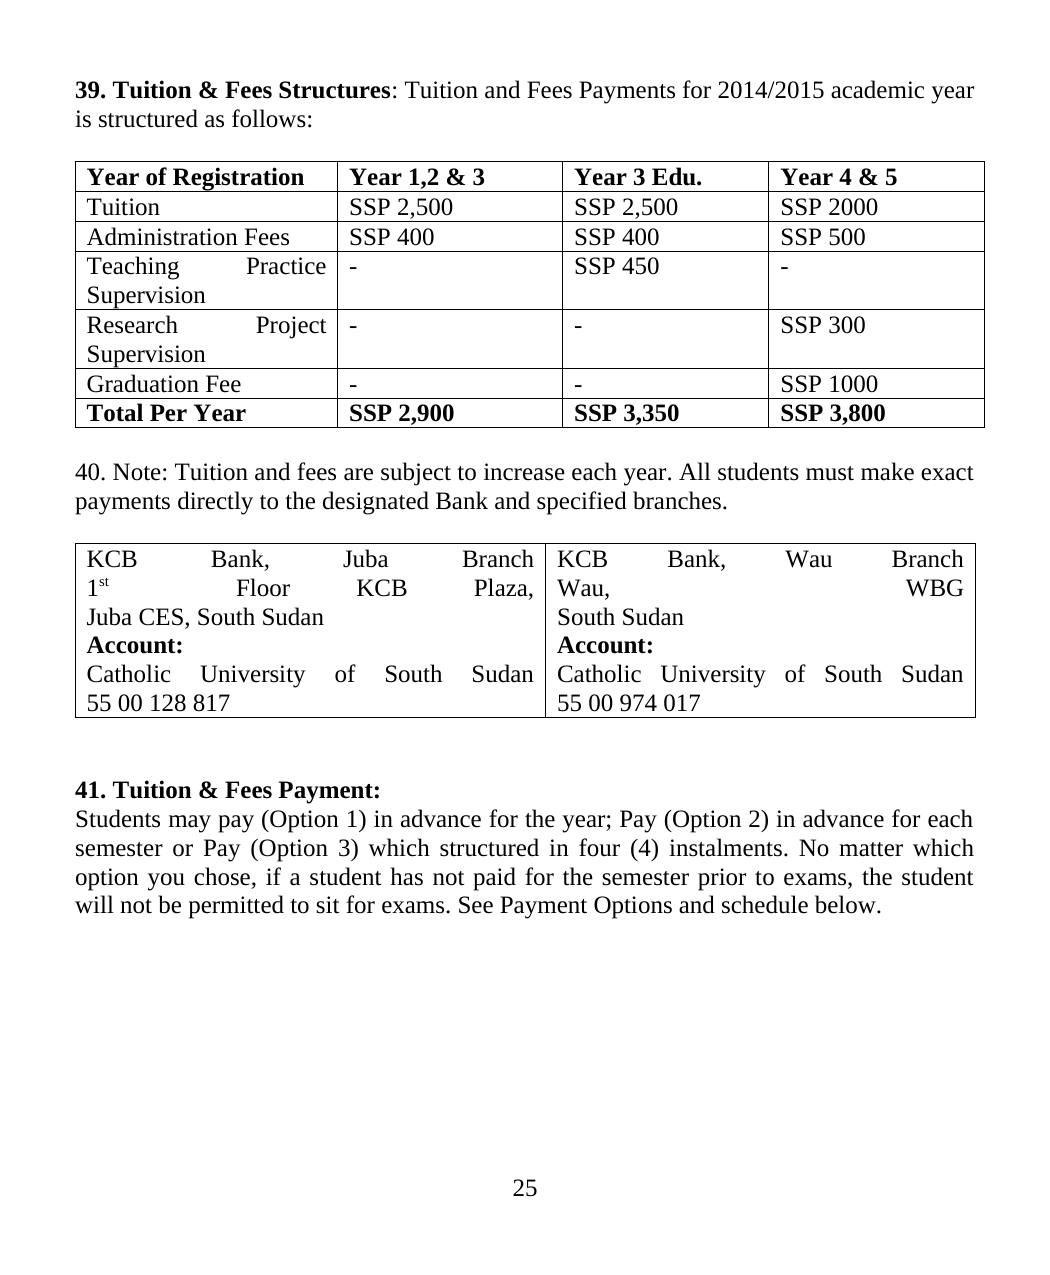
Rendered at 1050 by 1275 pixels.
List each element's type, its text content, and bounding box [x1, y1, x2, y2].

text 40. Note: Tuition and fees are subject to increase each year. All students must make exact payments directly to the designated Bank and specified branches. [75, 457, 975, 514]
table_cell SSP 2000 [769, 192, 984, 221]
table_cell - [338, 252, 562, 309]
text Students may pay (Option 1) in advance for the year; Pay (Option 2) in advance for each semester or Pay (Option 3) which structured in four (4) instalments. No matter which option you chose, if a student has not paid for the semester prior to exams, the student will not be permitted to sit for exams. See Payment Options and schedule below. [75, 804, 975, 919]
table_cell SSP 1000 [769, 369, 984, 397]
table_cell - [563, 310, 768, 368]
table_header KCB Bank, Wau Branch Wau, WBG South Sudan Account: Catholic University of South Sudan 55 00 974 017 [546, 544, 975, 717]
table_cell Total Per Year [76, 399, 337, 427]
table_cell - [338, 369, 562, 397]
table_cell SSP 2,500 [338, 192, 562, 221]
table_cell Tuition [76, 192, 337, 221]
table_cell SSP 500 [769, 222, 984, 251]
table_cell - [338, 310, 562, 368]
table_cell SSP 3,350 [563, 399, 768, 427]
table_cell SSP 400 [563, 222, 768, 251]
table_cell SSP 450 [563, 252, 768, 309]
table_cell Administration Fees [76, 222, 337, 251]
table_header Year 4 & 5 [769, 162, 984, 191]
table_cell SSP 400 [338, 222, 562, 251]
table_cell SSP 2,500 [563, 192, 768, 221]
table_cell Teaching Practice Supervision [76, 252, 337, 309]
table_cell - [563, 369, 768, 397]
table_cell Graduation Fee [76, 369, 337, 397]
table_header KCB Bank, Juba Branch 1st Floor KCB Plaza, Juba CES, South Sudan Account: Catholic University of South Sudan 55 00 128 817 [76, 544, 545, 717]
text 39. Tuition & Fees Structures: Tuition and Fees Payments for 2014/2015 academic year is structured as follows: [75, 75, 975, 132]
table_cell SSP 3,800 [769, 399, 984, 427]
table_header Year 3 Edu. [563, 162, 768, 191]
table_header Year 1,2 & 3 [338, 162, 562, 191]
table_cell Research Project Supervision [76, 310, 337, 368]
text 41. Tuition & Fees Payment: [75, 775, 975, 804]
table_cell SSP 300 [769, 310, 984, 368]
table_cell - [769, 252, 984, 309]
table_header Year of Registration [76, 162, 337, 191]
table_cell SSP 2,900 [338, 399, 562, 427]
